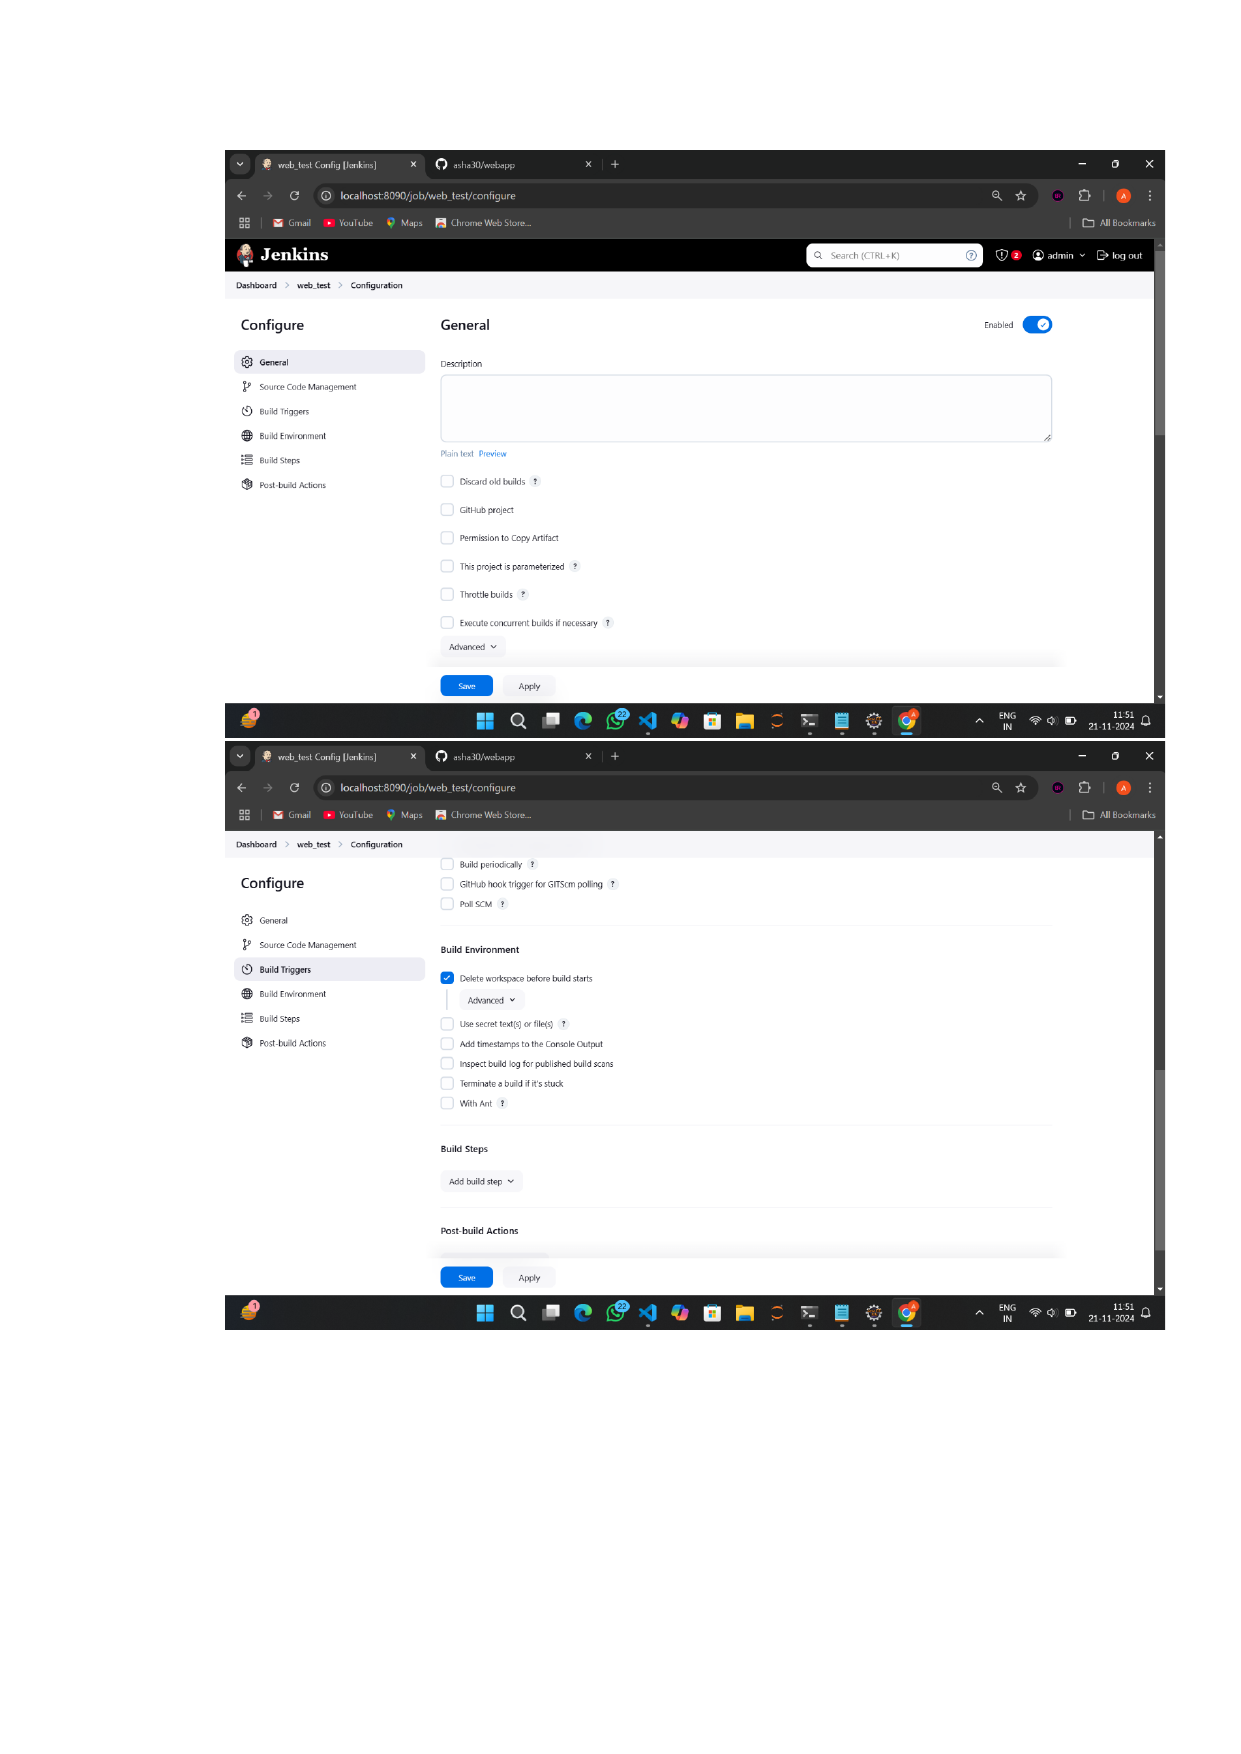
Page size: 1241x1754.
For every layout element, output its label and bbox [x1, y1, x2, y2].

picture [225, 741, 1166, 1330]
picture [225, 150, 1166, 738]
